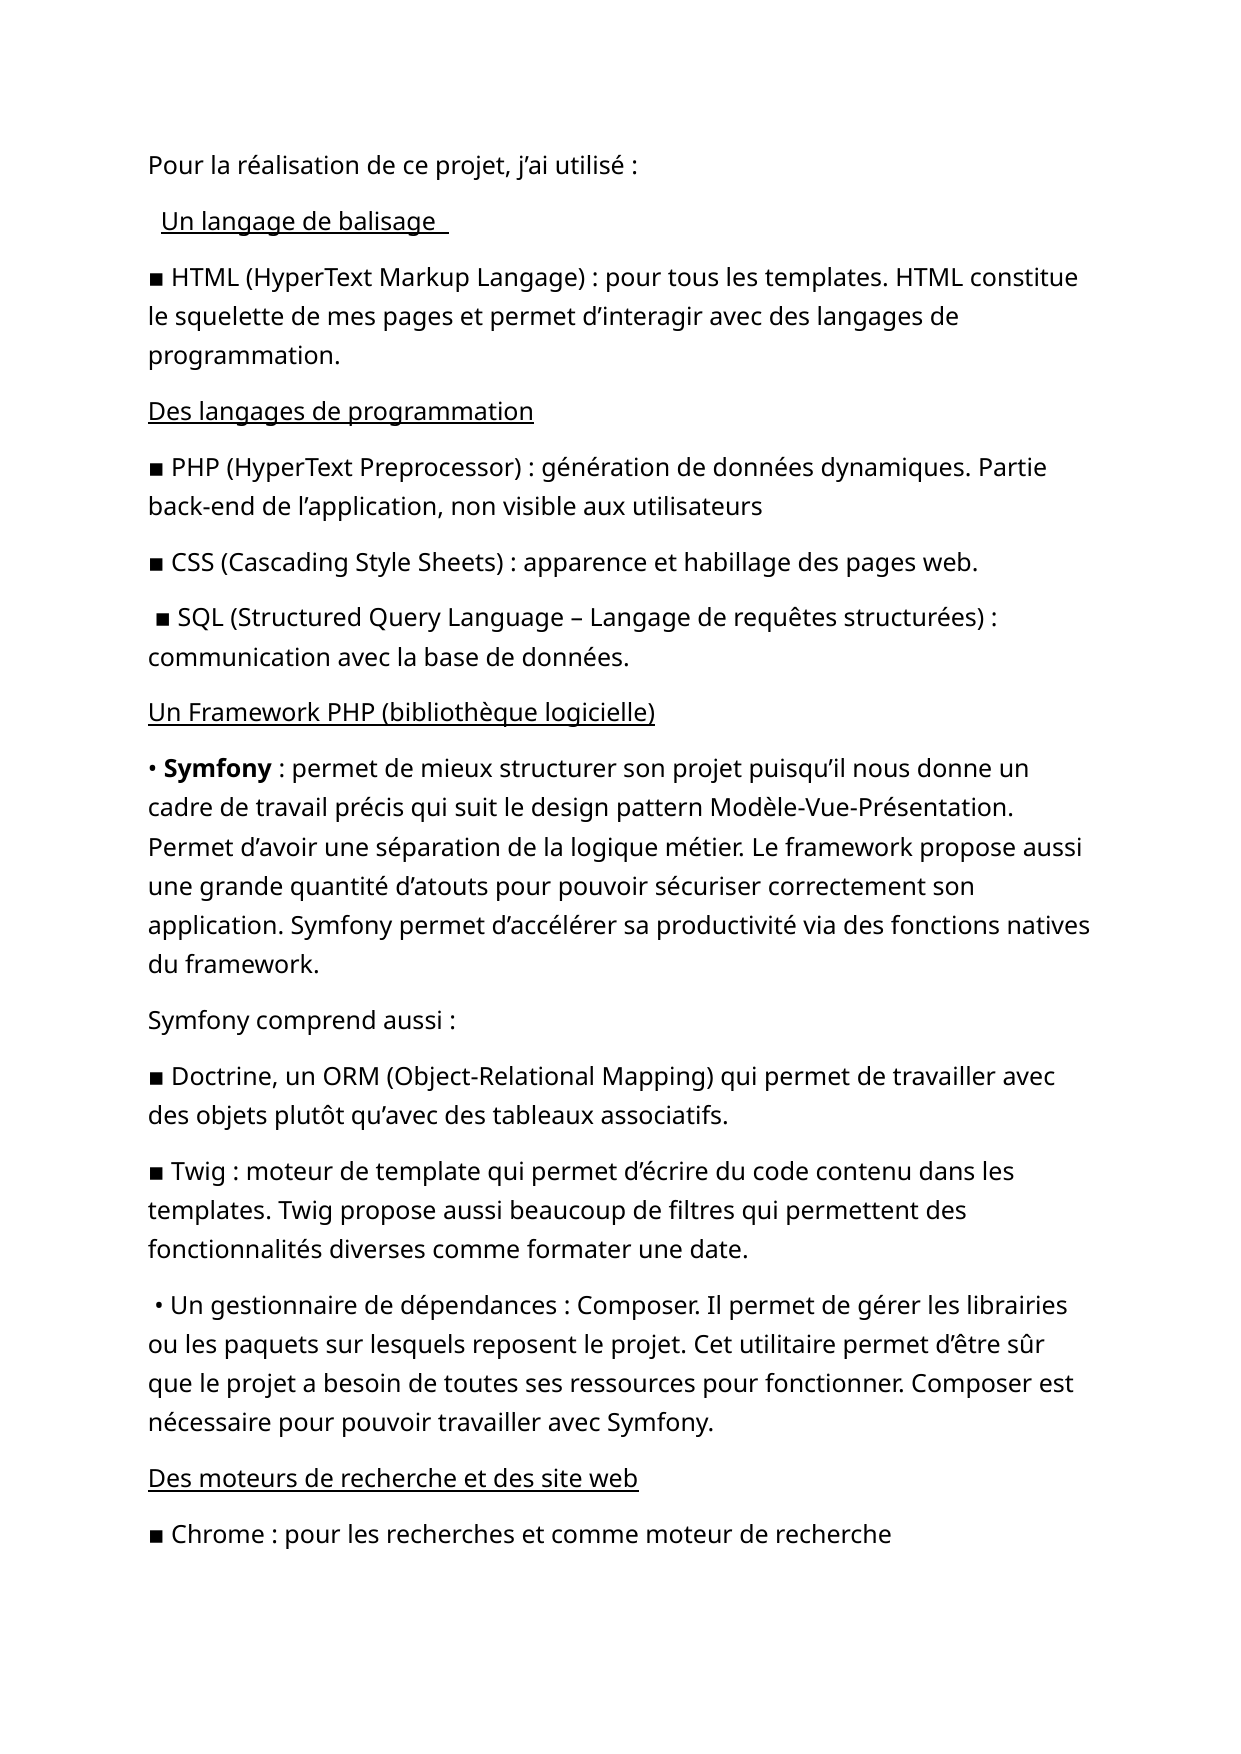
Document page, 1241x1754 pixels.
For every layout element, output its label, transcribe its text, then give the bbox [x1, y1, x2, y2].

text ▪ CSS (Cascading Style Sheets) : apparence et habillage des pages web. [148, 544, 1093, 578]
text ▪ Twig : moteur de template qui permet d’écrire du code contenu dans les templates. Twig propose aussi beaucoup de filtres qui permettent des fonctionnalités diverses comme formater une date. [148, 1153, 1093, 1266]
text ▪ PHP (HyperText Preprocessor) : génération de données dynamiques. Partie back-end de l’application, non visible aux utilisateurs [148, 449, 1093, 522]
text Pour la réalisation de ce projet, j’ai utilisé : [148, 148, 1093, 182]
text Symfony comprend aussi : [148, 1003, 1093, 1037]
text ▪ SQL (Structured Query Language – Langage de requêtes structurées) : communication avec la base de données. [148, 600, 1093, 673]
text ▪ Doctrine, un ORM (Object-Relational Mapping) qui permet de travailler avec des objets plutôt qu’avec des tableaux associatifs. [148, 1058, 1093, 1132]
text Un langage de balisage [148, 203, 1093, 237]
text Des langages de programmation [148, 393, 1093, 427]
text ▪ Chrome : pour les recherches et comme moteur de recherche [148, 1517, 1093, 1551]
text ▪ HTML (HyperText Markup Langage) : pour tous les templates. HTML constitue le squelette de mes pages et permet d’interagir avec des langages de programmation. [148, 259, 1093, 372]
text Un Framework PHP (bibliothèque logicielle) [148, 695, 1093, 729]
text • Symfony : permet de mieux structurer son projet puisqu’il nous donne un cadre de travail précis qui suit le design pattern Modèle-Vue-Présentation. Permet d’avoir une séparation de la logique métier. Le framework propose aussi une grande quantité d’atouts pour pouvoir sécuriser correctement son application. Symfony permet d’accélérer sa productivité via des fonctions natives du framework. [148, 751, 1093, 981]
text • Un gestionnaire de dépendances : Composer. Il permet de gérer les librairies ou les paquets sur lesquels reposent le projet. Cet utilitaire permet d’être sûr que le projet a besoin de toutes ses ressources pour fonctionner. Composer est nécessaire pour pouvoir travailler avec Symfony. [148, 1288, 1093, 1439]
text Des moteurs de recherche et des site web [148, 1461, 1093, 1495]
